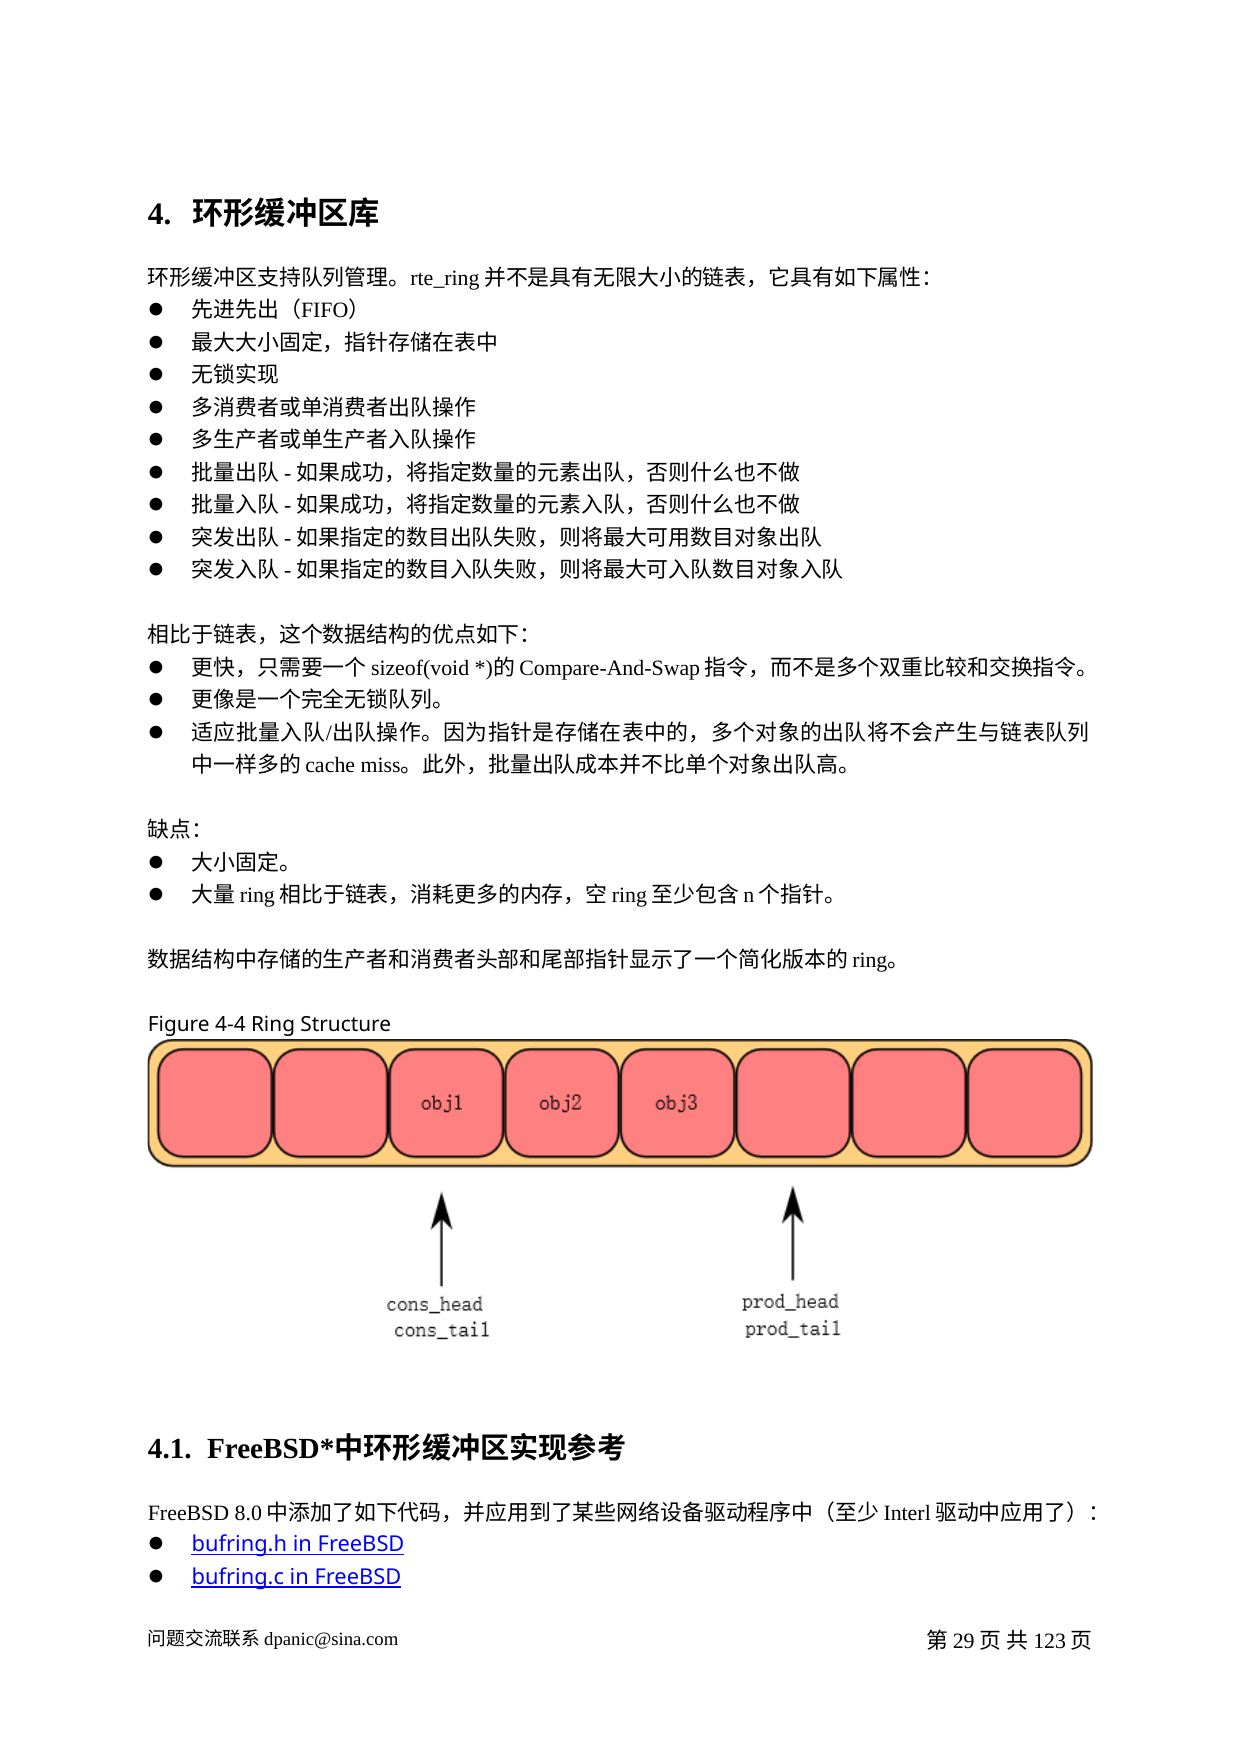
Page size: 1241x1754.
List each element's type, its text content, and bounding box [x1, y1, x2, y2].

list bufring.h in FreeBSD [148, 1527, 1092, 1559]
list 最大大小固定，指针存储在表中 [148, 324, 1092, 357]
list 大量ring相比于链表，消耗更多的内存，空ring至少包含n个指针。 [148, 877, 1092, 909]
list 无锁实现 [148, 357, 1092, 389]
text 相比于链表，这个数据结构的优点如下： [148, 617, 1092, 649]
text FreeBSD 8.0中添加了如下代码，并应用到了某些网络设备驱动程序中（至少Interl驱动中应用了）： [148, 1494, 1092, 1527]
subtitle 环形缓冲区库 [148, 178, 1092, 243]
list 更像是一个完全无锁队列。 [148, 682, 1092, 714]
list 多生产者或单生产者入队操作 [148, 422, 1092, 454]
list 更快，只需要一个sizeof(void *)的Compare-And-Swap指令，而不是多个双重比较和交换指令。 [148, 649, 1092, 682]
list 先进先出（FIFO） [148, 292, 1092, 324]
list 多消费者或单消费者出队操作 [148, 389, 1092, 422]
list 批量出队 - 如果成功，将指定数量的元素出队，否则什么也不做 [148, 454, 1092, 487]
list 适应批量入队/出队操作。因为指针是存储在表中的，多个对象的出队将不会产生与链表队列中一样多的cache miss。此外，批量出队成本并不比单个对象出队高。 [148, 714, 1092, 779]
list 突发入队 - 如果指定的数目入队失败，则将最大可入队数目对象入队 [148, 552, 1092, 584]
list 批量入队 - 如果成功，将指定数量的元素入队，否则什么也不做 [148, 487, 1092, 519]
text 缺点： [148, 812, 1092, 844]
picture [147, 1039, 1093, 1342]
text 环形缓冲区支持队列管理。rte_ring并不是具有无限大小的链表，它具有如下属性： [148, 259, 1092, 292]
subtitle FreeBSD*中环形缓冲区实现参考 [148, 1413, 1092, 1478]
list 突发出队 - 如果指定的数目出队失败，则将最大可用数目对象出队 [148, 519, 1092, 552]
list 大小固定。 [148, 844, 1092, 877]
list bufring.c in FreeBSD [148, 1559, 1092, 1592]
text 数据结构中存储的生产者和消费者头部和尾部指针显示了一个简化版本的ring。 [148, 942, 1092, 974]
